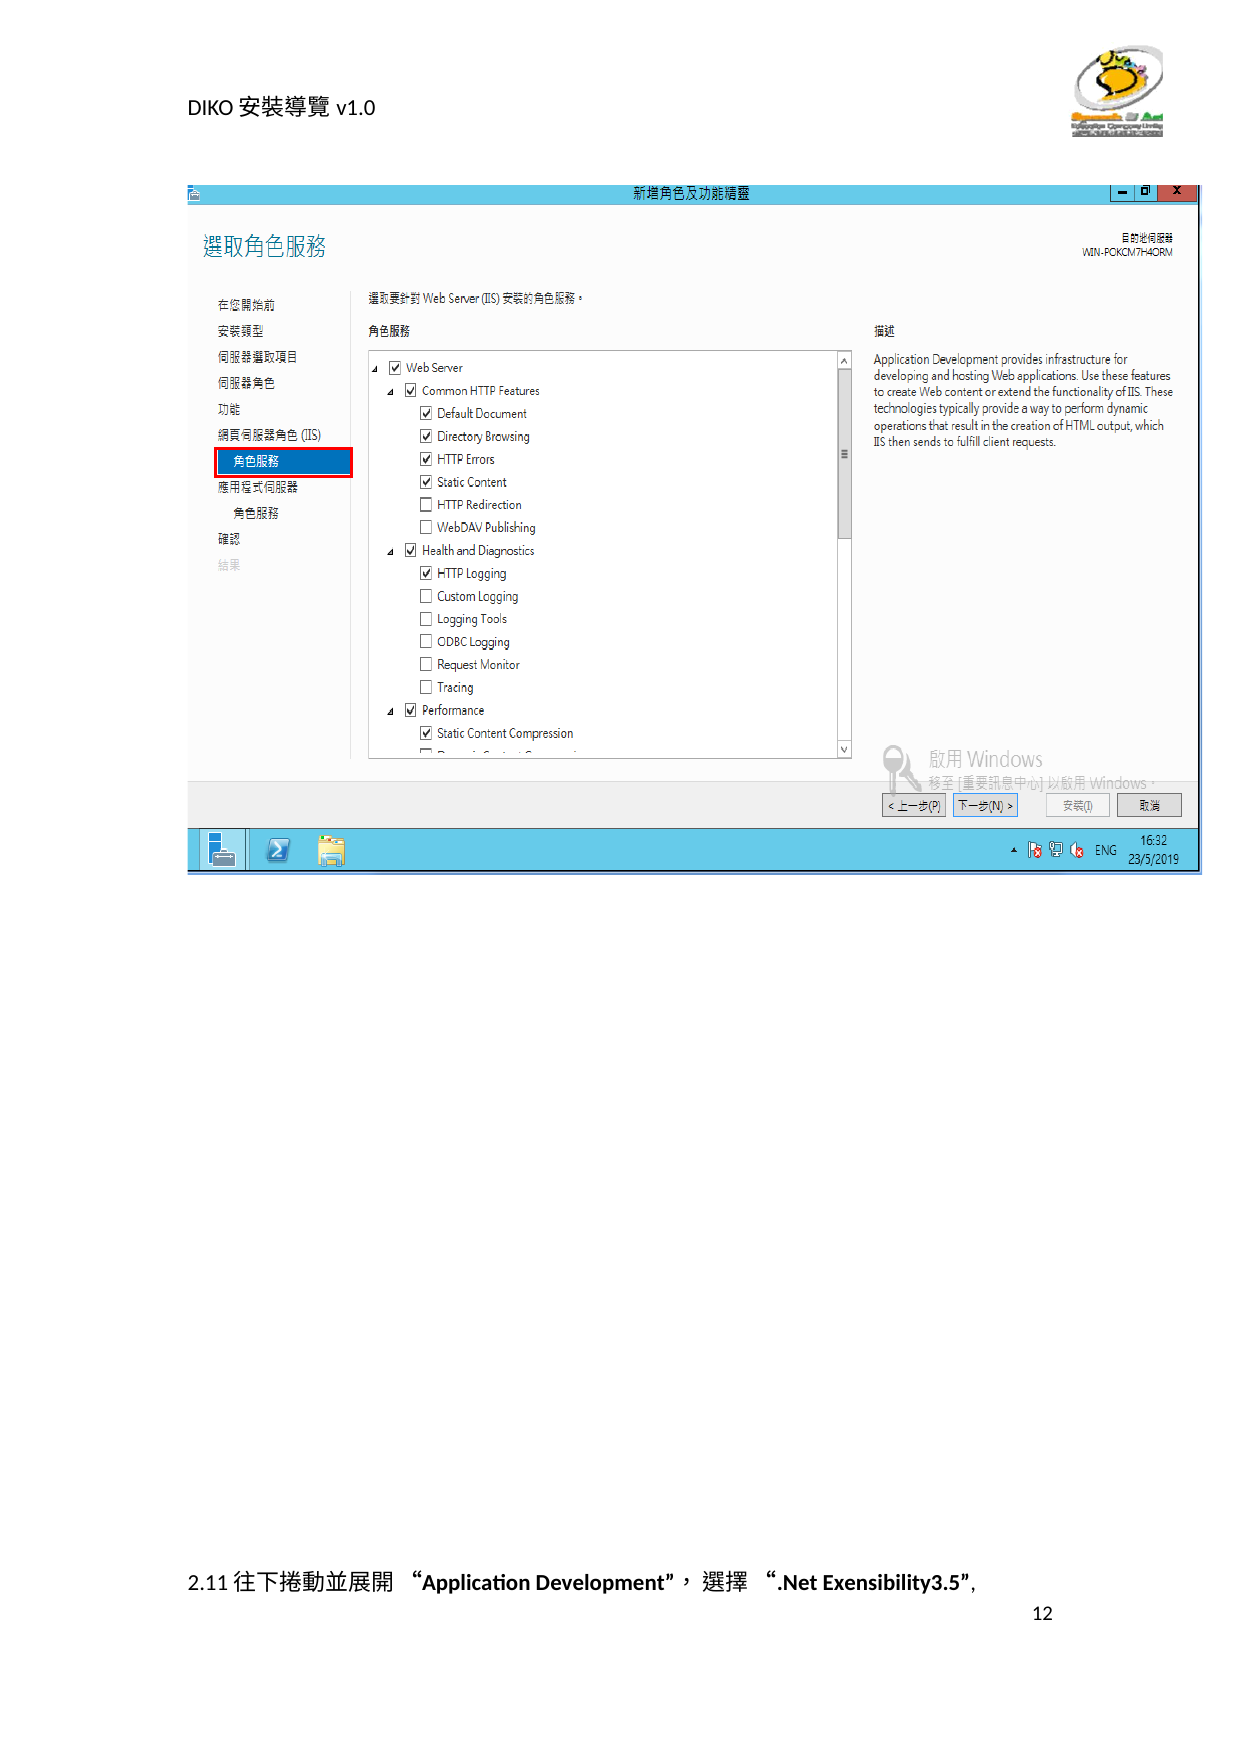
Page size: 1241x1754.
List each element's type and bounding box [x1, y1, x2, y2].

picture [187, 185, 1203, 875]
text [187, 1561, 1053, 1599]
picture [1068, 42, 1163, 137]
